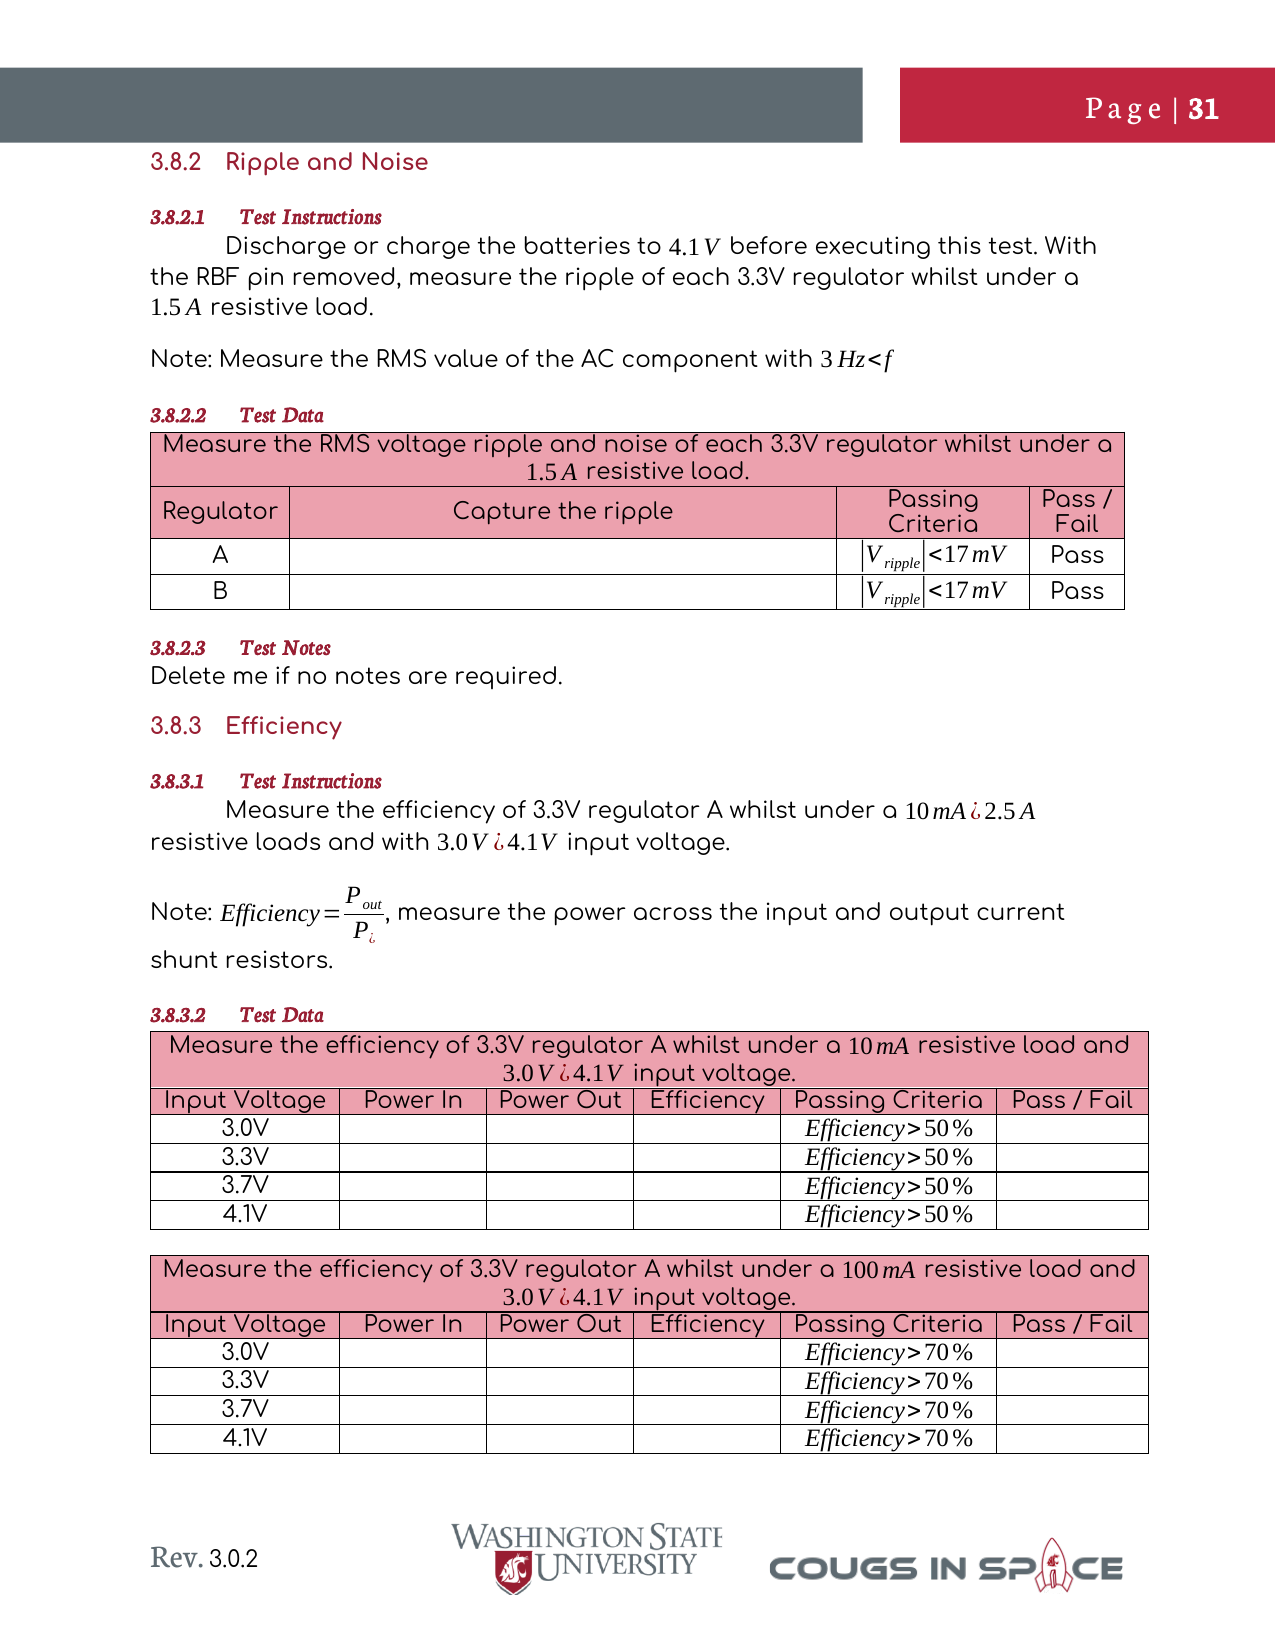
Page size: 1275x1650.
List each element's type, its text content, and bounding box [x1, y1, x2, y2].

table_cell B [151, 575, 289, 609]
table_cell [634, 1339, 780, 1367]
table_cell [340, 1115, 486, 1143]
table_cell 3.7V [151, 1173, 339, 1200]
table_cell [634, 1368, 780, 1395]
table_cell [340, 1396, 486, 1424]
table_cell [487, 1201, 633, 1229]
table_cell [290, 575, 836, 609]
table_cell [634, 1396, 780, 1424]
subtitle Test Data [150, 998, 1125, 1027]
text Note: , measure the power across the input and output current shunt resistors. [150, 881, 1125, 973]
table_cell 3.7V [151, 1396, 339, 1424]
table_cell Pass [1030, 539, 1124, 573]
table_cell [997, 1173, 1148, 1200]
table_cell Power Out [487, 1089, 633, 1114]
picture [769, 1537, 1123, 1594]
table_cell [997, 1144, 1148, 1171]
text Delete me if no notes are required. [150, 664, 1125, 690]
table_cell Capture the ripple [290, 487, 836, 538]
table_cell Pass [1030, 575, 1124, 609]
table_cell [634, 1144, 780, 1171]
table_cell A [151, 539, 289, 573]
table_cell [781, 1201, 996, 1229]
picture [450, 1522, 723, 1595]
table_cell [290, 539, 836, 573]
table_cell 3.0V [151, 1339, 339, 1367]
table_cell [837, 575, 1029, 609]
table_cell [487, 1115, 633, 1143]
subtitle Efficiency [150, 714, 1125, 740]
table_cell 3.3V [151, 1144, 339, 1171]
table_cell 4.1V [151, 1425, 339, 1453]
table_cell Efficiency [634, 1313, 780, 1338]
table_cell [634, 1115, 780, 1143]
table_cell [487, 1339, 633, 1367]
text Note: Measure the RMS value of the AC component with [150, 346, 1125, 374]
table_cell Input Voltage [151, 1089, 339, 1114]
table_cell [997, 1396, 1148, 1424]
table_cell [634, 1425, 780, 1453]
table_cell Passing Criteria [781, 1089, 996, 1114]
table_cell [837, 539, 1029, 573]
table_cell [781, 1396, 996, 1424]
table_cell [781, 1173, 996, 1200]
table_cell Input Voltage [151, 1313, 339, 1338]
table_cell Power Out [487, 1313, 633, 1338]
table_header Measure the RMS voltage ripple and noise of each 3.3V regulator whilst under a resistive load. [151, 433, 1124, 486]
table_cell [997, 1201, 1148, 1229]
subtitle Test Instructions [150, 200, 1125, 229]
table_cell Pass / Fail [997, 1313, 1148, 1338]
table_cell [634, 1173, 780, 1200]
table_cell [340, 1173, 486, 1200]
table_cell [487, 1425, 633, 1453]
table_cell [487, 1396, 633, 1424]
table_cell [997, 1339, 1148, 1367]
table_cell [487, 1368, 633, 1395]
table_cell [781, 1425, 996, 1453]
table_cell [997, 1368, 1148, 1395]
subtitle Test Data [150, 398, 1125, 427]
table_cell Efficiency [634, 1089, 780, 1114]
table_cell [340, 1425, 486, 1453]
table_header Measure the efficiency of 3.3V regulator A whilst under a resistive load and input voltage. [151, 1032, 1148, 1087]
text Measure the efficiency of 3.3V regulator A whilst under a resistive loads and with input voltage. [150, 798, 1125, 857]
table_cell [997, 1115, 1148, 1143]
table_cell 3.3V [151, 1368, 339, 1395]
table_cell [487, 1144, 633, 1171]
table_cell Pass / Fail [1030, 487, 1124, 538]
table_cell [781, 1339, 996, 1367]
table_cell [781, 1144, 996, 1171]
table_cell Passing Criteria [781, 1313, 996, 1338]
table_cell [997, 1425, 1148, 1453]
subtitle Test Instructions [150, 764, 1125, 793]
subtitle Test Notes [150, 631, 1125, 660]
table_cell 3.0V [151, 1115, 339, 1143]
table_cell Regulator [151, 487, 289, 538]
table_cell 4.1V [151, 1201, 339, 1229]
table_cell [487, 1173, 633, 1200]
table_cell [340, 1201, 486, 1229]
table_cell [340, 1144, 486, 1171]
table_cell Power In [340, 1313, 486, 1338]
table_cell Passing Criteria [837, 487, 1029, 538]
table_cell [781, 1115, 996, 1143]
table_cell Pass / Fail [997, 1089, 1148, 1114]
table_cell [340, 1368, 486, 1395]
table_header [151, 1256, 1148, 1311]
table_cell [340, 1339, 486, 1367]
text Discharge or charge the batteries to before executing this test. With the RBF pin removed, measure the ripple of each 3.3V regulator whilst under a resistive load. [150, 233, 1125, 322]
subtitle Ripple and Noise [150, 150, 1125, 176]
table_cell [781, 1368, 996, 1395]
table_cell Power In [340, 1089, 486, 1114]
table_cell [634, 1201, 780, 1229]
